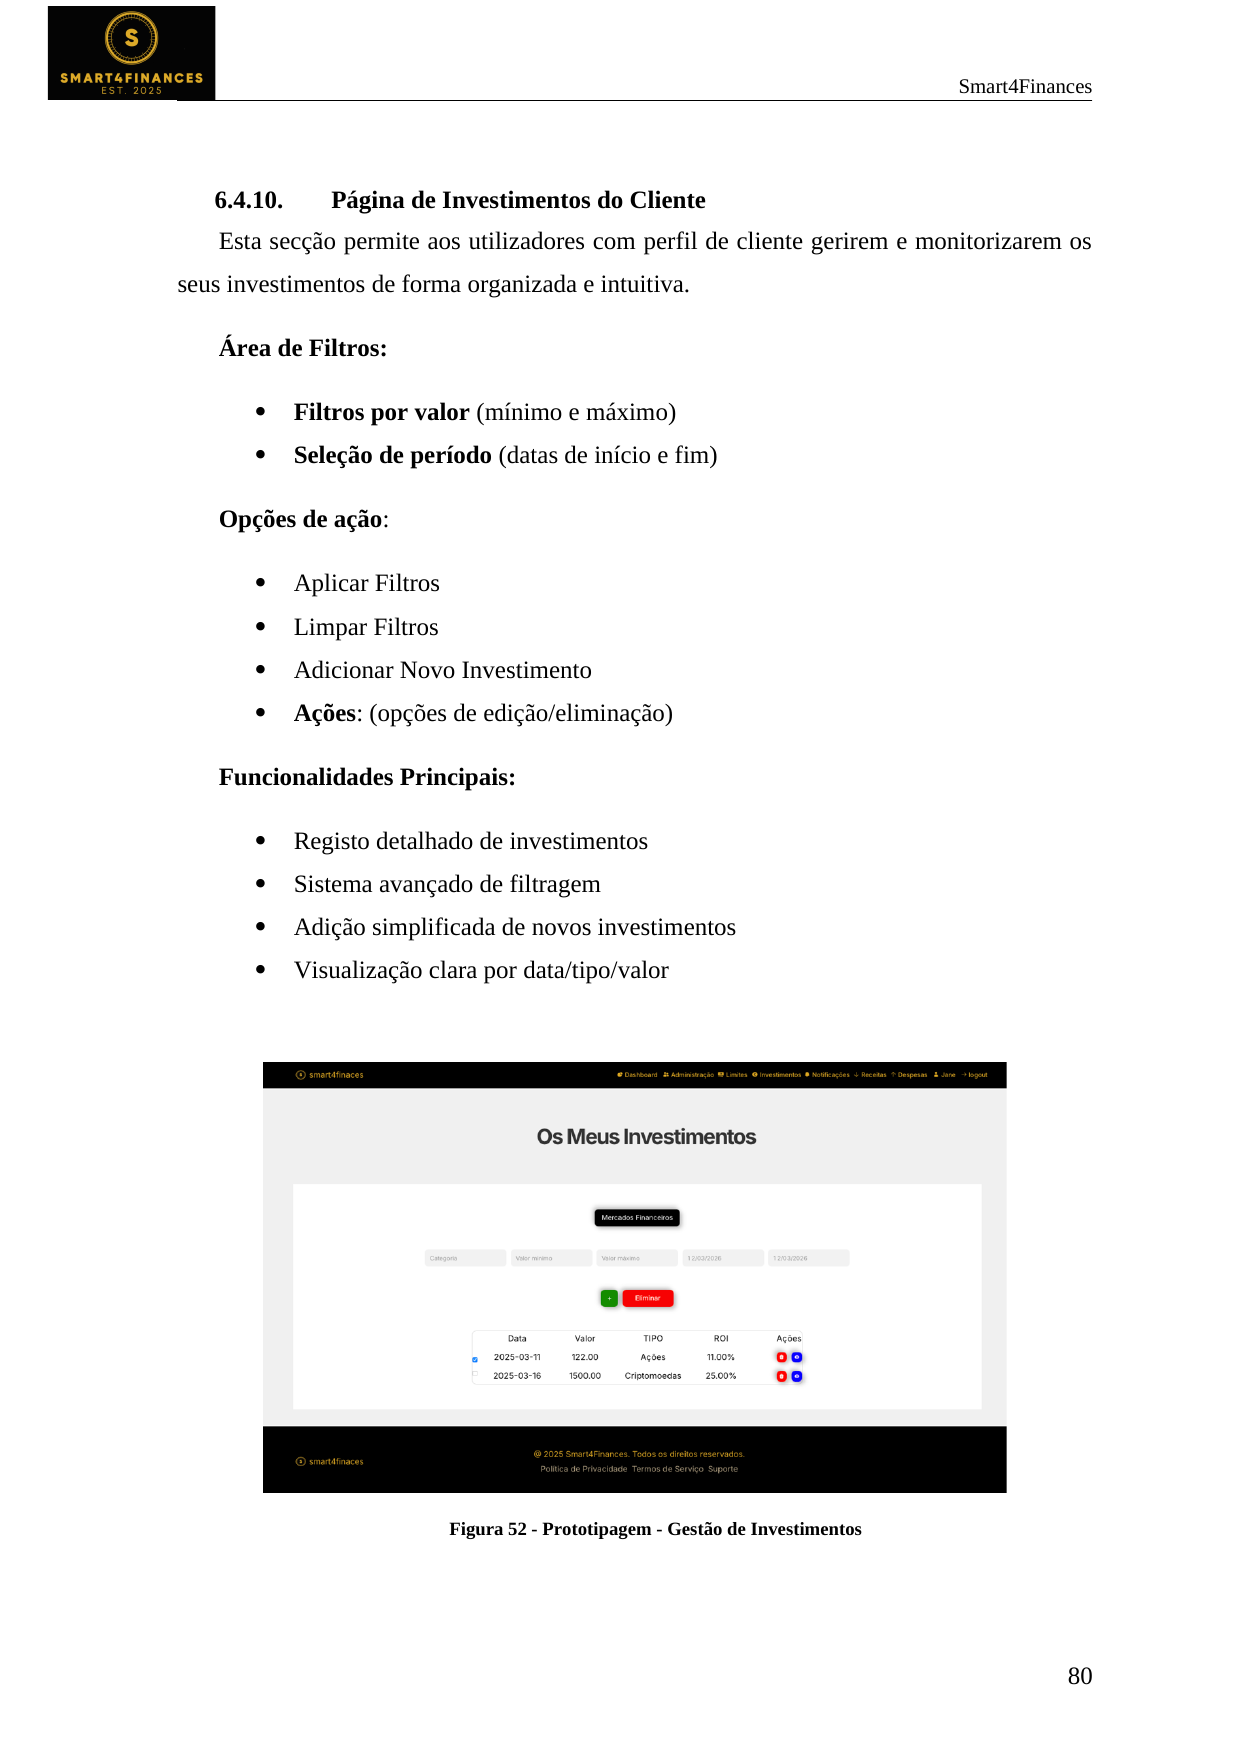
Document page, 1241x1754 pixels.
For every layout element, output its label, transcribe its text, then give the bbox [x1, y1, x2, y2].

list Registo detalhado de investimentos [256, 826, 1092, 854]
picture [47, 6, 216, 100]
list Visualização clara por data/tipo/valor [256, 955, 1092, 984]
list Ações: (opções de edição/eliminação) [256, 698, 1092, 727]
list Aplicar Filtros [256, 568, 1092, 597]
list Adicionar Novo Investimento [256, 655, 1092, 683]
list Sistema avançado de filtragem [256, 869, 1092, 898]
text Funcionalidades Principais: [177, 762, 1092, 791]
picture [263, 1062, 1007, 1493]
list Adição simplificada de novos investimentos [256, 912, 1092, 941]
list Seleção de período (datas de início e fim) [256, 441, 1092, 469]
text Esta secção permite aos utilizadores com perfil de cliente gerirem e monitorizarem os seus investimentos de forma organizada e intuitiva. [177, 226, 1092, 298]
subtitle Página de Investimentos do Cliente [214, 185, 1092, 214]
list Limpar Filtros [256, 612, 1092, 640]
text Opções de ação: [177, 504, 1092, 533]
list Filtros por valor (mínimo e máximo) [256, 397, 1092, 426]
text Área de Filtros: [177, 333, 1092, 362]
